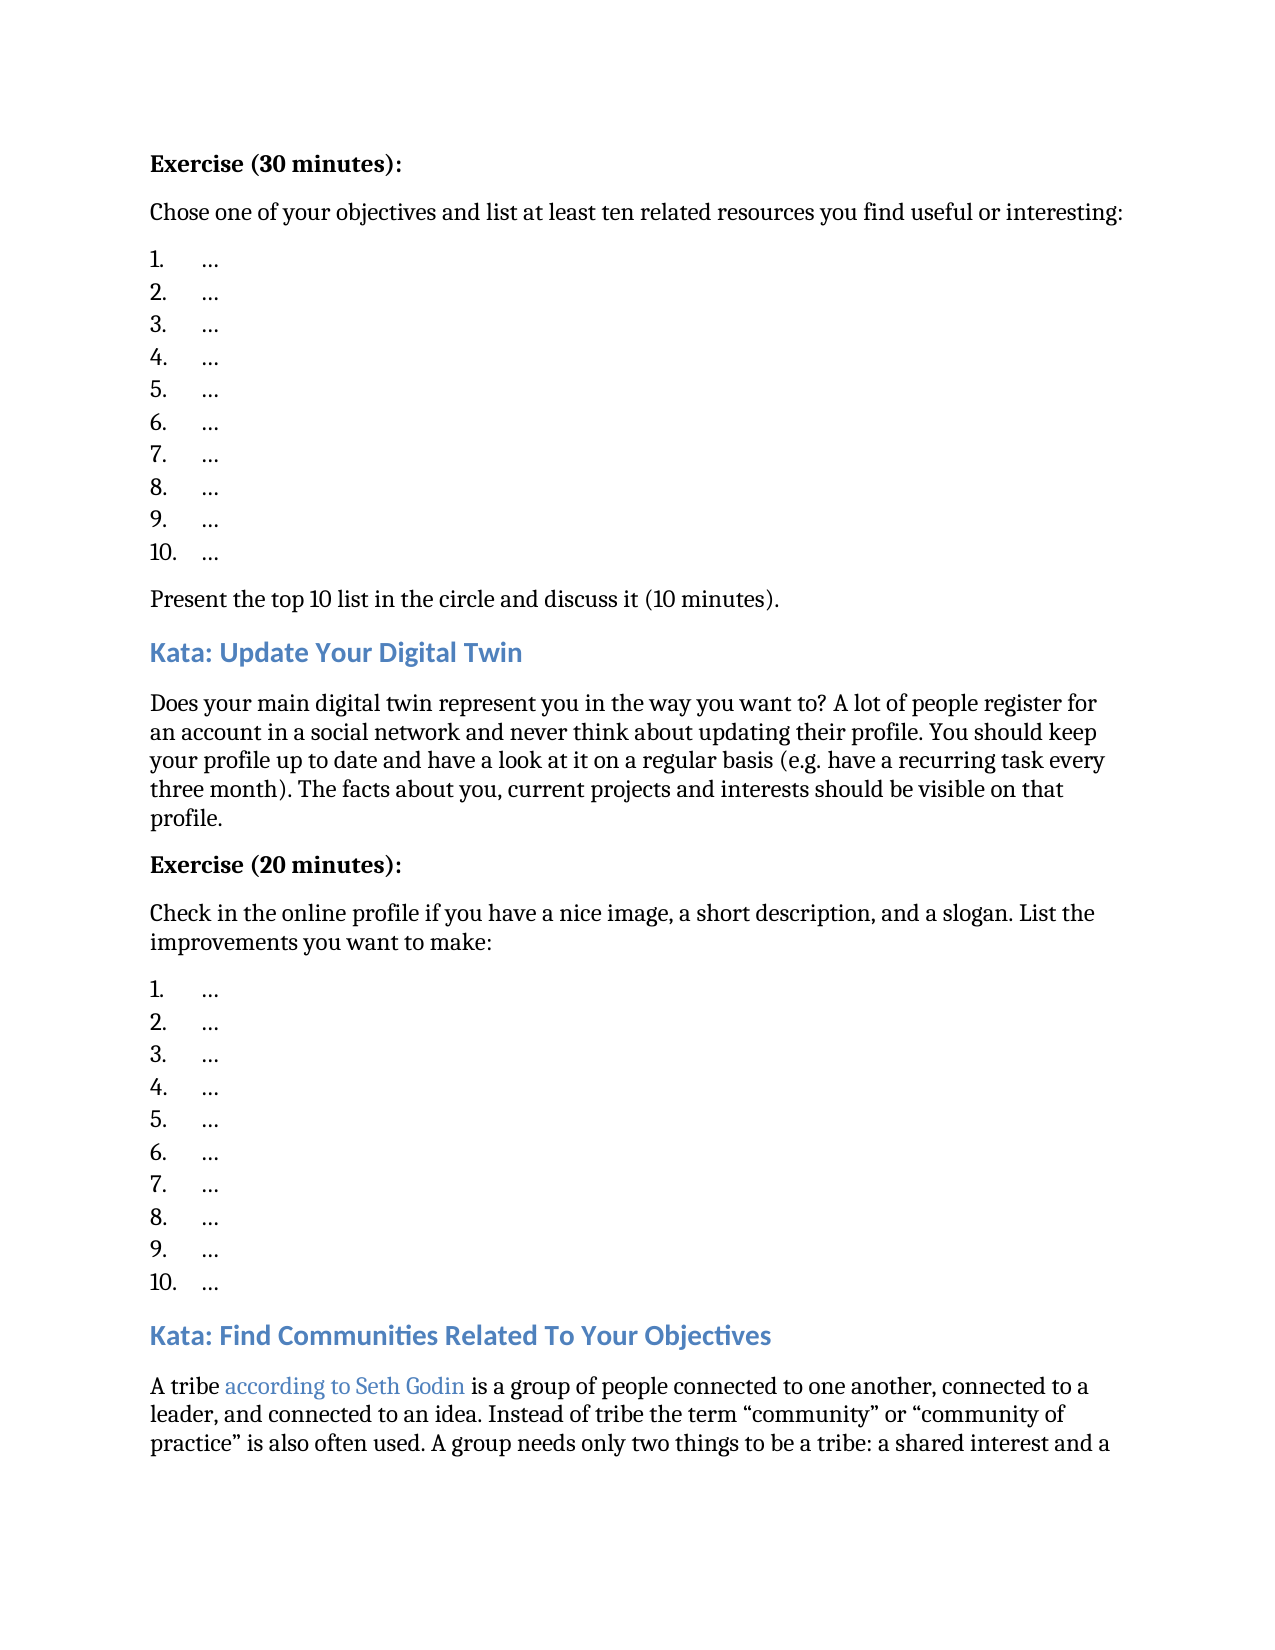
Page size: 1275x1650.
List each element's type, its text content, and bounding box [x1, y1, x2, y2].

list … [150, 1235, 1125, 1264]
list … [150, 1040, 1125, 1069]
list … [150, 1203, 1125, 1231]
list … [150, 277, 1125, 306]
list … [150, 310, 1125, 339]
list … [150, 407, 1125, 436]
list … [150, 537, 1125, 566]
text Does your main digital twin represent you in the way you want to? A lot of people register for an account in a social network and never think about updating their profile. You should keep your profile up to date and have a look at it on a regular basis (e.g. have a recurring task every three month). The facts about you, current projects and interests should be visible on that profile. [150, 689, 1125, 833]
list … [150, 440, 1125, 469]
list … [150, 245, 1125, 274]
list … [150, 975, 1125, 1004]
list … [150, 1268, 1125, 1296]
subtitle Kata: Update Your Digital Twin [150, 634, 1125, 670]
list … [150, 375, 1125, 404]
list … [150, 505, 1125, 534]
list … [150, 1008, 1125, 1036]
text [150, 1372, 1125, 1458]
list … [150, 342, 1125, 371]
text Exercise (20 minutes): [150, 851, 1125, 880]
text Check in the online profile if you have a nice image, a short description, and a slogan. List the improvements you want to make: [150, 899, 1125, 956]
list … [150, 1073, 1125, 1101]
subtitle Kata: Find Communities Related To Your Objectives [150, 1317, 1125, 1353]
list … [150, 1170, 1125, 1199]
list … [150, 1138, 1125, 1166]
text Exercise (30 minutes): [150, 150, 1125, 179]
text Present the top 10 list in the circle and discuss it (10 minutes). [150, 585, 1125, 614]
text Chose one of your objectives and list at least ten related resources you find useful or interesting: [150, 197, 1125, 226]
list … [150, 1105, 1125, 1134]
list … [150, 472, 1125, 501]
